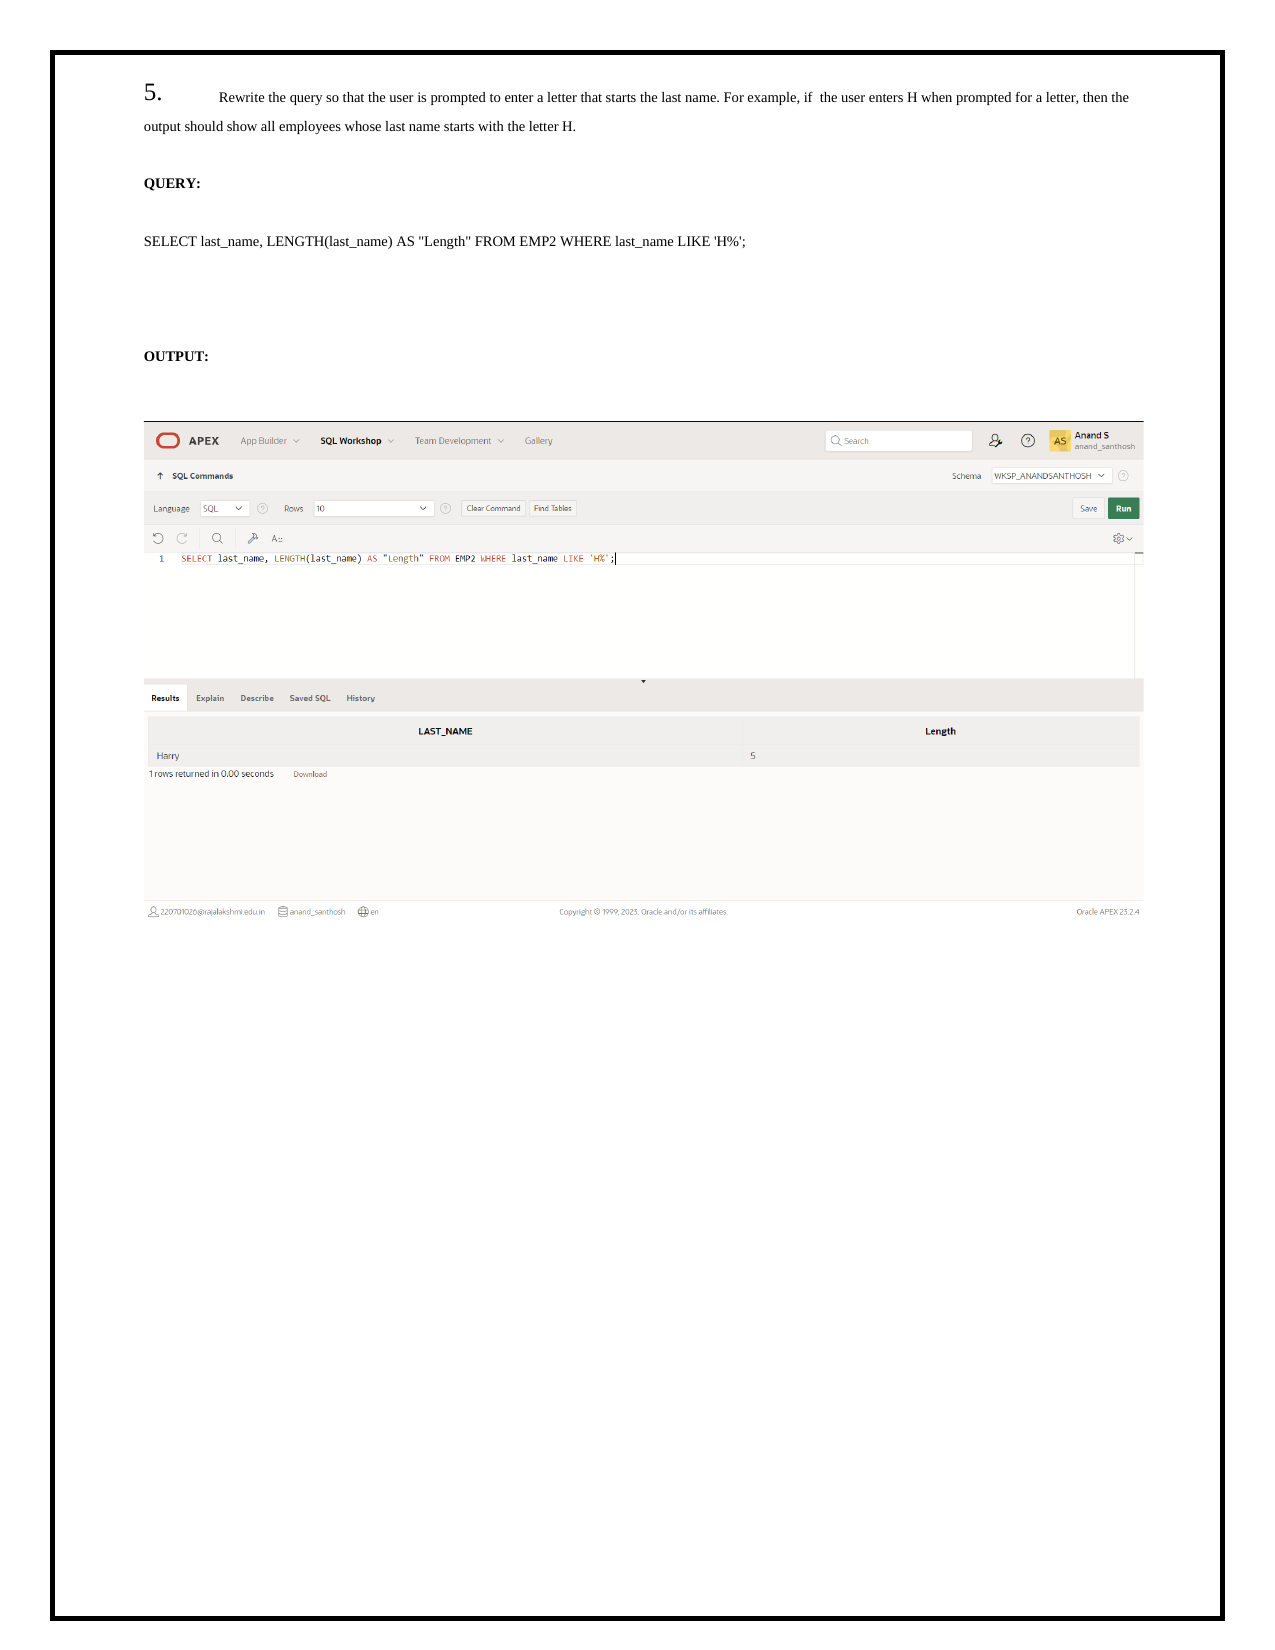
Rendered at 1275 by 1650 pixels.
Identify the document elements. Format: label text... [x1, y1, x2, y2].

list Rewrite the query so that the user is prompted to enter a letter that starts the last name. For example, if the user enters H when prompted for a letter, then the output should show all employees whose last name starts with the letter H. [143, 77, 1144, 134]
text QUERY: [144, 163, 1144, 192]
picture [143, 421, 1144, 921]
text OUTPUT: [144, 335, 1144, 364]
text SELECT last_name, LENGTH(last_name) AS "Length" FROM EMP2 WHERE last_name LIKE 'H%'; [144, 220, 1144, 249]
